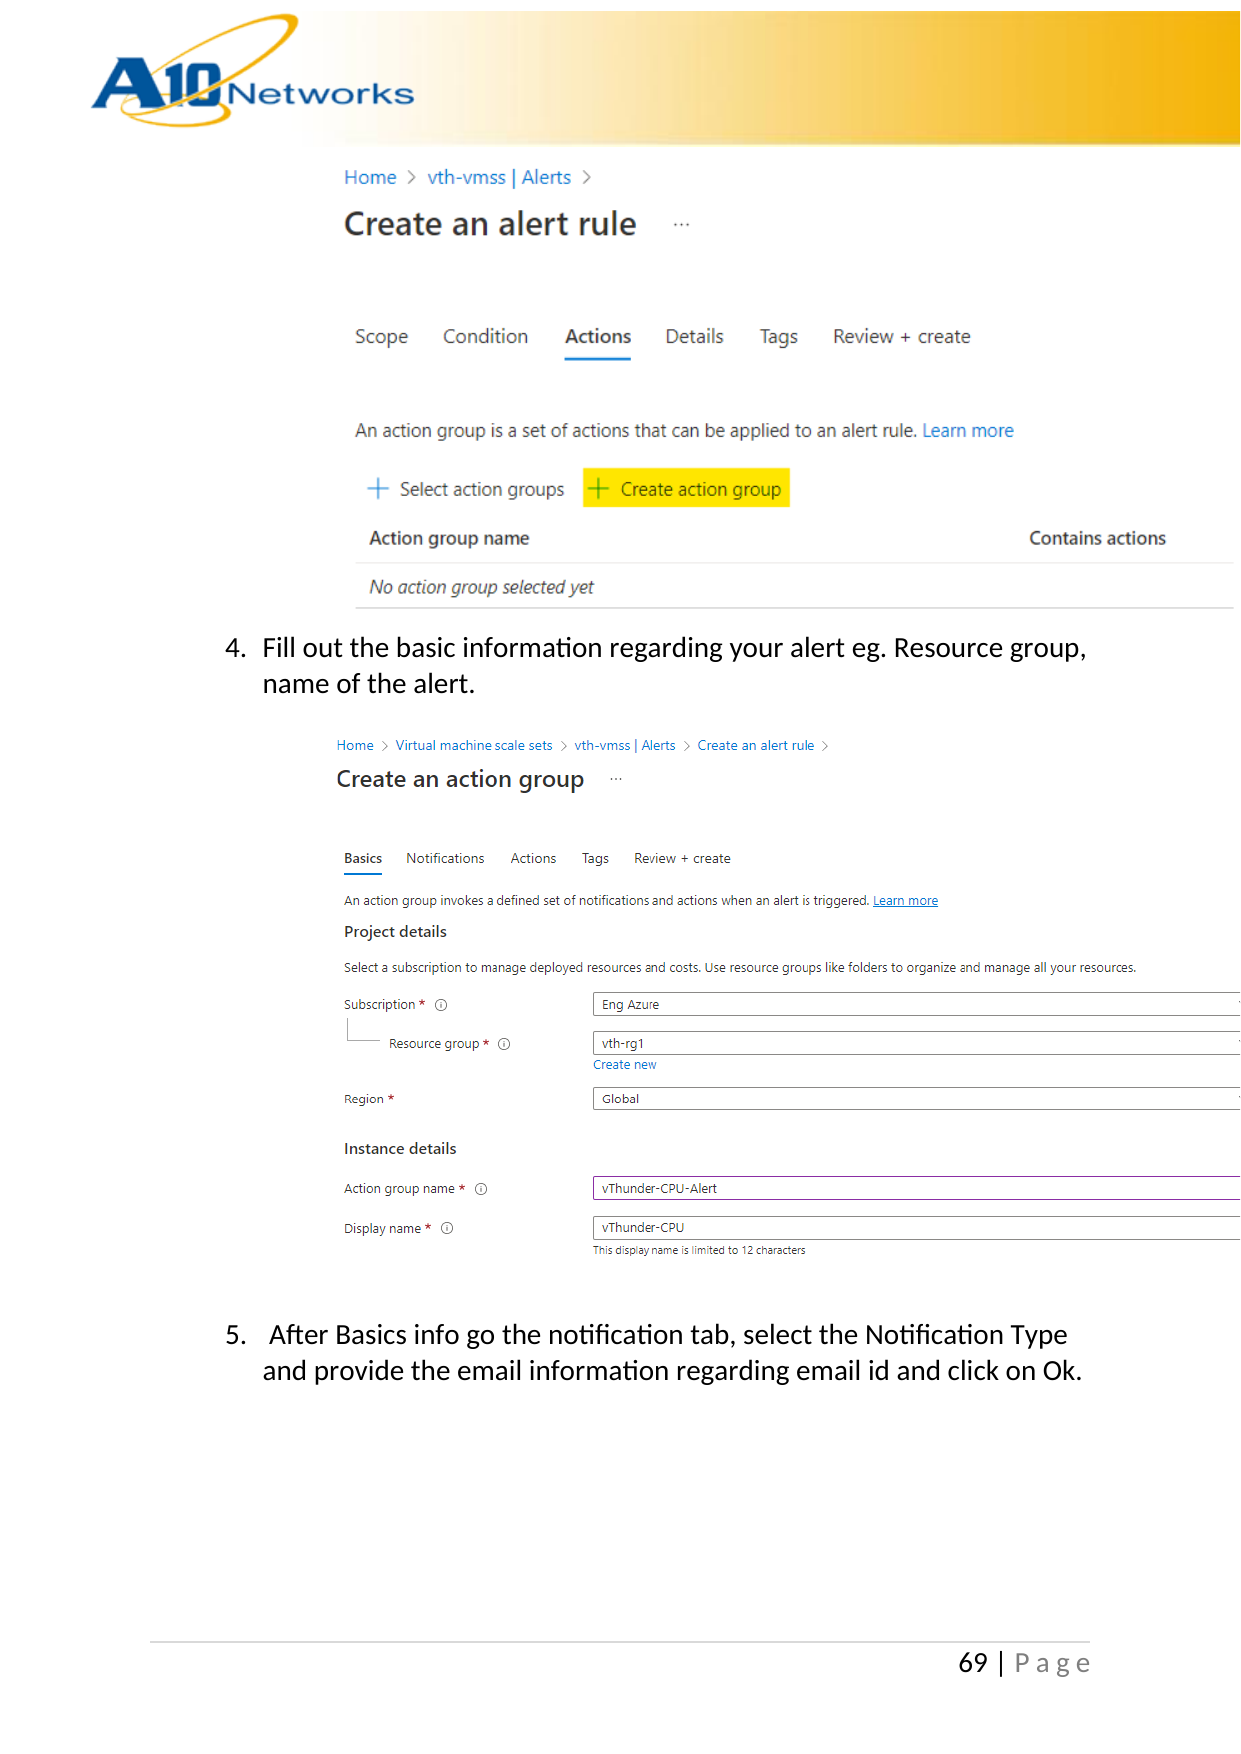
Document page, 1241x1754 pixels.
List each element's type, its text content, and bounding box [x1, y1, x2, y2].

picture [0, 11, 1241, 147]
list Fill out the basic information regarding your alert eg. Resource group, name of the alert. [225, 629, 1090, 701]
list After Basics info go the notification tab, select the Notification Type and provide the email information regarding email id and click on Ok. [225, 1316, 1090, 1387]
picture [337, 736, 1241, 1281]
picture [337, 164, 1234, 630]
